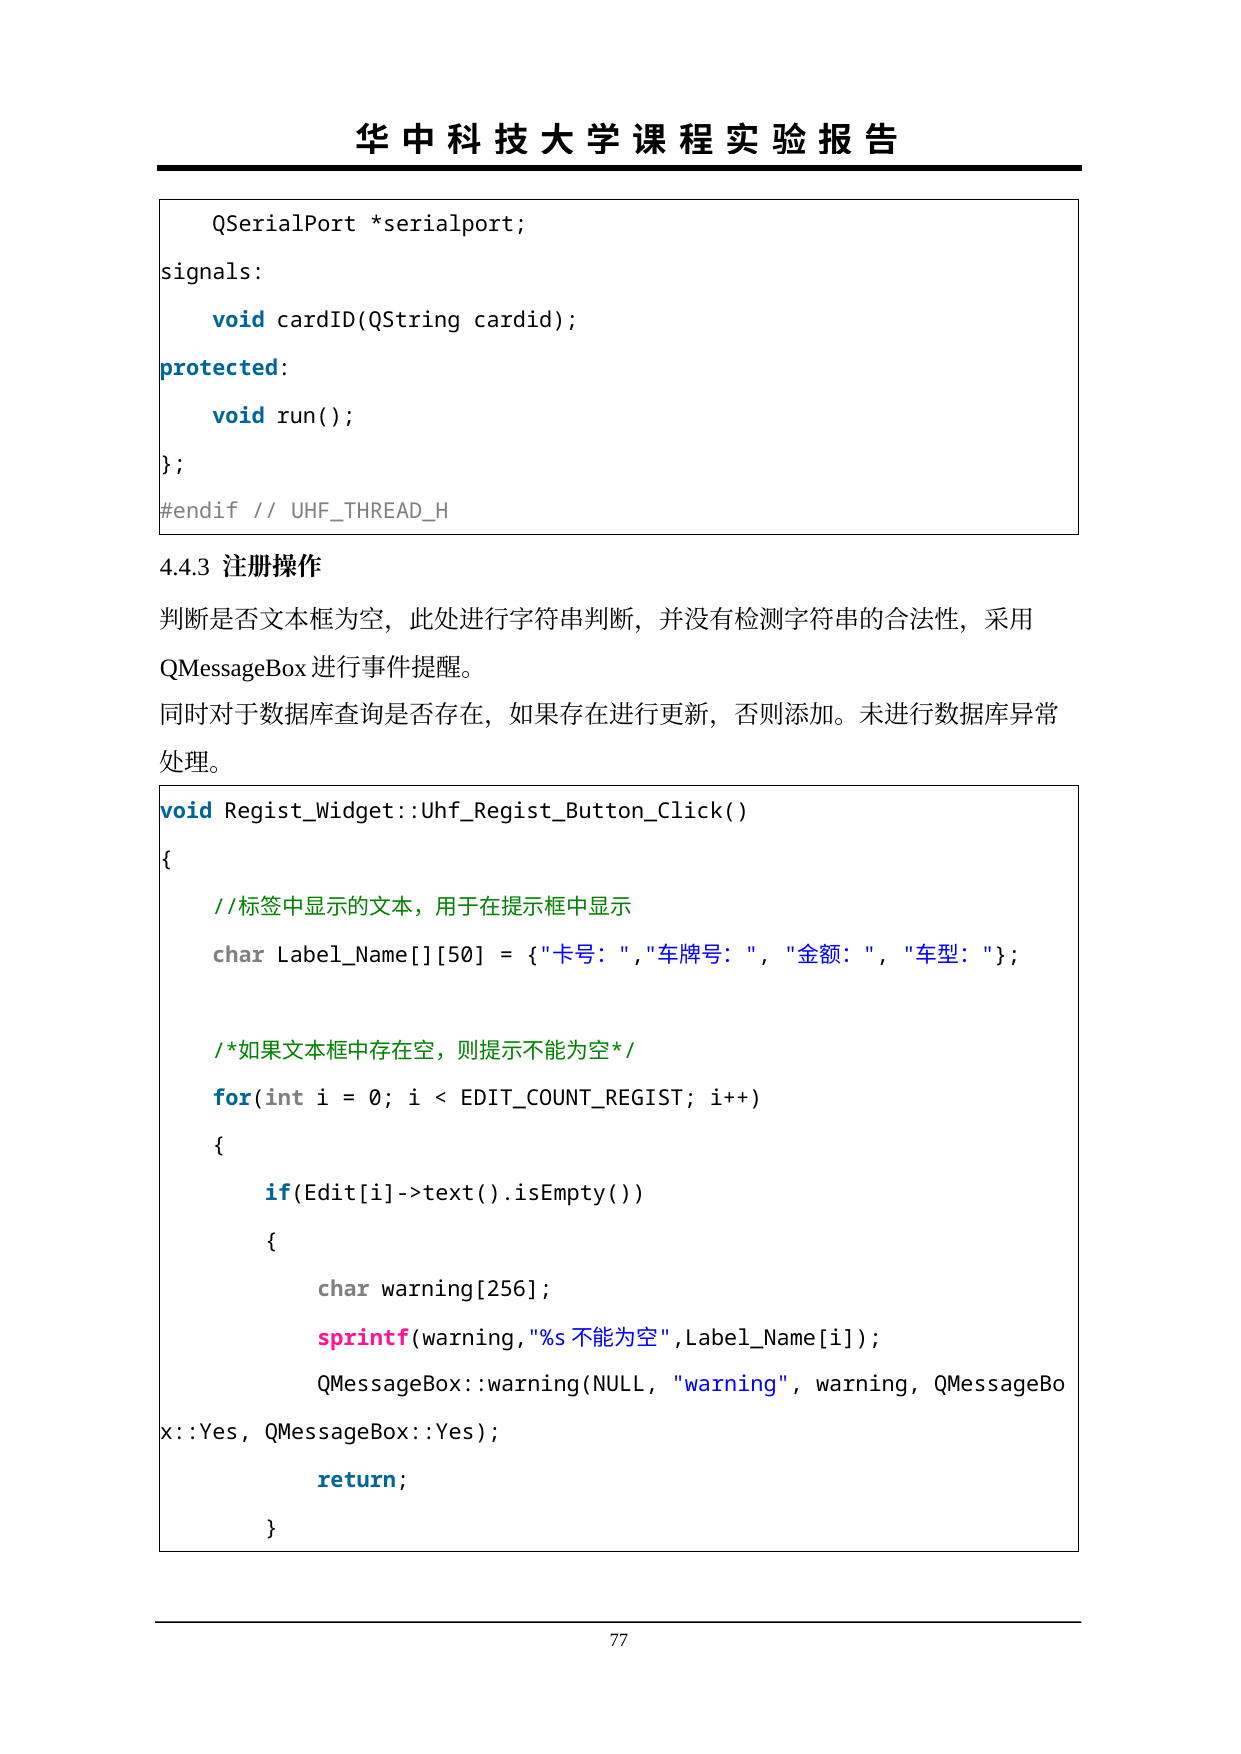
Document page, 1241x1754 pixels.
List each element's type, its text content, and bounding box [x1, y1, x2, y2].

text 判断是否文本框为空，此处进行字符串判断，并没有检测字符串的合法性，采用QMessageBox进行事件提醒。 [159, 593, 1078, 689]
text void cardID(QString cardid); [160, 295, 1078, 343]
text void Regist_Widget::Uhf_Regist_Button_Click() [160, 786, 1078, 833]
text signals: [160, 247, 1078, 295]
text }; [160, 438, 1078, 485]
text char Label_Name[][50] = {"卡号：","车牌号：", "金额：", "车型："}; [160, 929, 1078, 977]
text if(Edit[i]->text().isEmpty()) [160, 1168, 1078, 1216]
text { [160, 833, 1078, 881]
text void run(); [160, 391, 1078, 438]
text { [160, 1216, 1078, 1264]
text { [160, 1120, 1078, 1168]
text sprintf(warning,"%s不能为空",Label_Name[i]); [160, 1312, 1078, 1359]
text QMessageBox::warning(NULL, "warning", warning, QMessageBox::Yes, QMessageBox::Yes); [160, 1359, 1078, 1455]
subtitle 注册操作 [159, 540, 1078, 588]
text QSerialPort *serialport; [160, 200, 1078, 247]
text protected: [160, 343, 1078, 391]
text char warning[256]; [160, 1264, 1078, 1312]
text 同时对于数据库查询是否存在，如果存在进行更新，否则添加。未进行数据库异常处理。 [159, 689, 1078, 785]
text //标签中显示的文本，用于在提示框中显示 [160, 881, 1078, 929]
text #endif // UHF_THREAD_H [160, 485, 1078, 534]
text /*如果文本框中存在空，则提示不能为空*/ [160, 1025, 1078, 1073]
text for(int i = 0; i < EDIT_COUNT_REGIST; i++) [160, 1073, 1078, 1120]
text } [160, 1502, 1078, 1551]
text return; [160, 1455, 1078, 1502]
